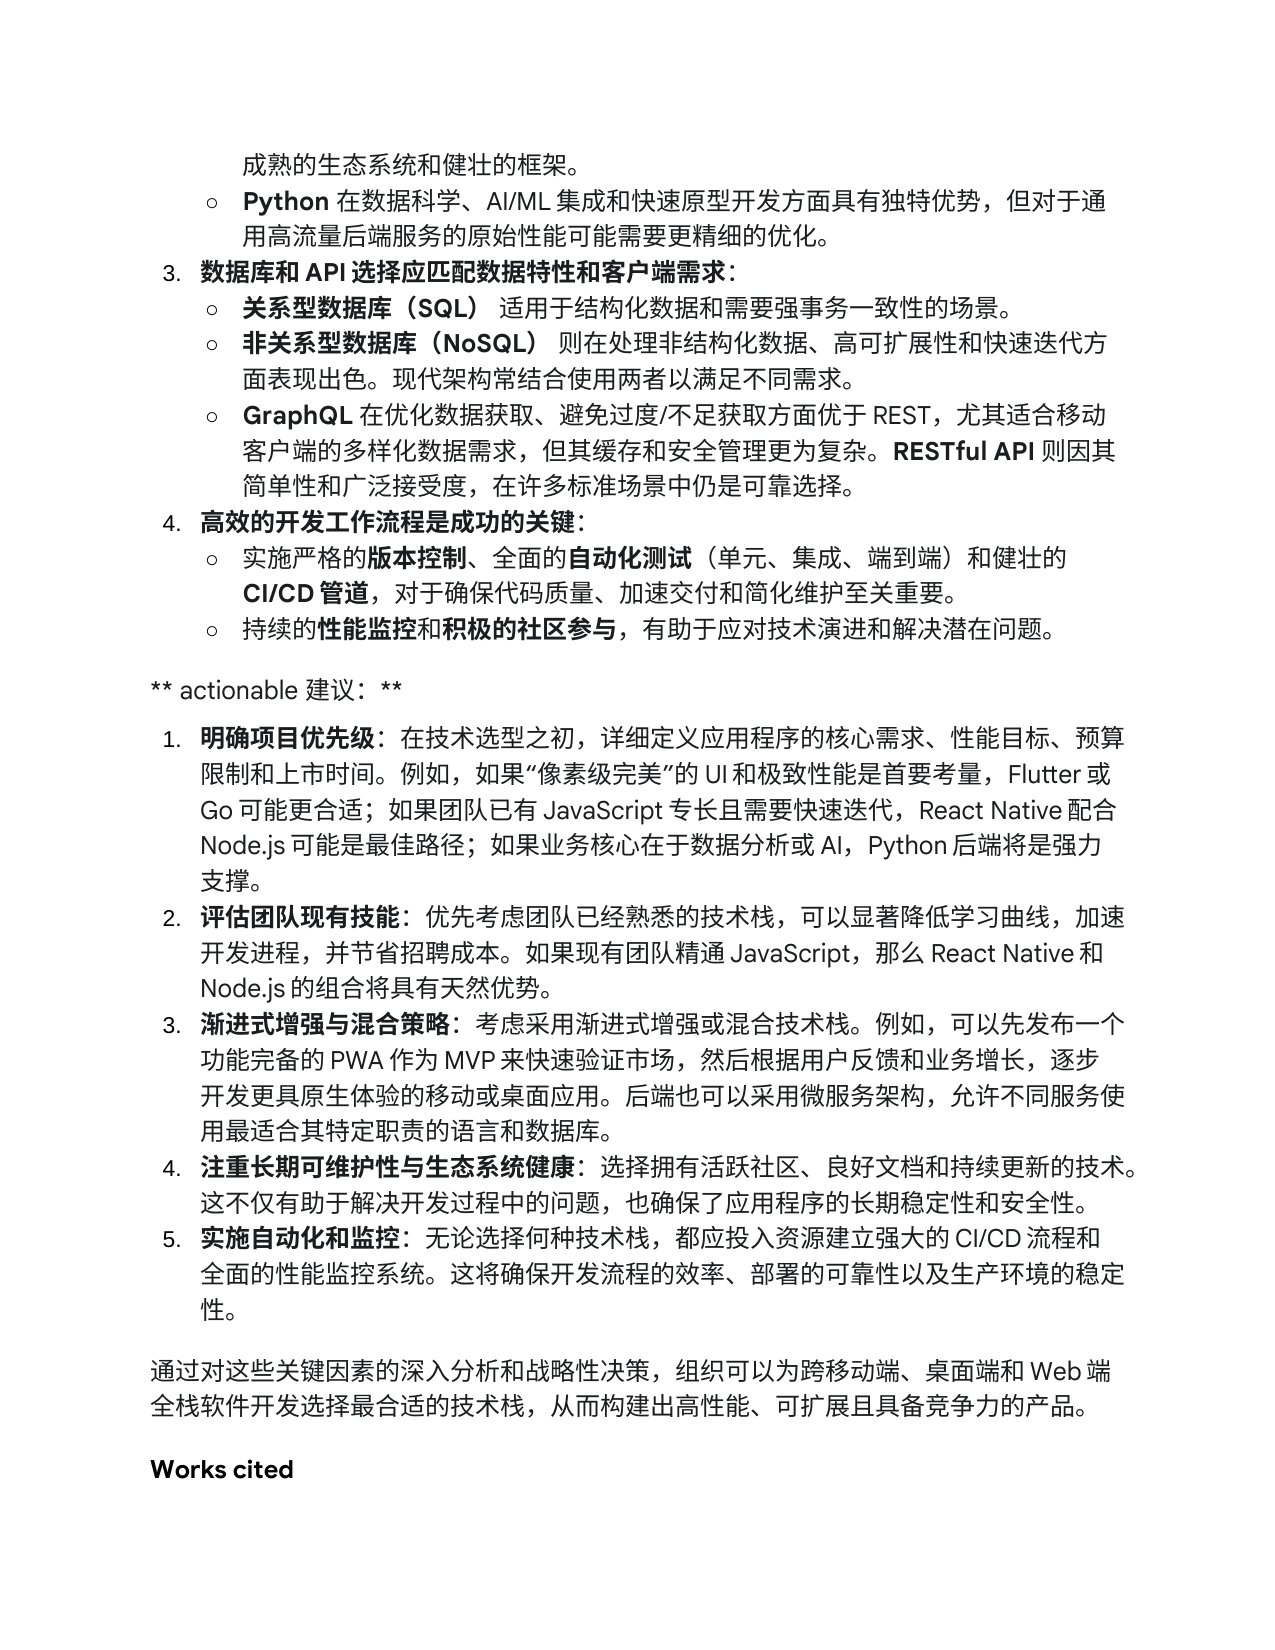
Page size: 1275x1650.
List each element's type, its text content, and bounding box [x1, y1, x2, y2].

text ** actionable 建议：** [150, 675, 1125, 707]
subtitle Works cited [150, 1454, 1125, 1485]
list 渐进式增强与混合策略：考虑采用渐进式增强或混合技术栈。例如，可以先发布一个功能完备的PWA作为MVP来快速验证市场，然后根据用户反馈和业务增长，逐步开发更具原生体验的移动或桌面应用。后端也可以采用微服务架构，允许不同服务使用最适合其特定职责的语言和数据库。 [162, 1009, 1125, 1148]
list 非关系型数据库（NoSQL） 则在处理非结构化数据、高可扩展性和快速迭代方面表现出色。现代架构常结合使用两者以满足不同需求。 [205, 329, 1125, 396]
list 关系型数据库（SQL） 适用于结构化数据和需要强事务一致性的场景。 [205, 293, 1125, 324]
list 实施严格的版本控制、全面的自动化测试（单元、集成、端到端）和健壮的CI/CD管道，对于确保代码质量、加速交付和简化维护至关重要。 [205, 543, 1125, 610]
list GraphQL 在优化数据获取、避免过度/不足获取方面优于REST，尤其适合移动客户端的多样化数据需求，但其缓存和安全管理更为复杂。RESTful API 则因其简单性和广泛接受度，在许多标准场景中仍是可靠选择。 [205, 400, 1125, 503]
list 评估团队现有技能：优先考虑团队已经熟悉的技术栈，可以显著降低学习曲线，加速开发进程，并节省招聘成本。如果现有团队精通JavaScript，那么React Native和Node.js的组合将具有天然优势。 [162, 902, 1125, 1005]
text 通过对这些关键因素的深入分析和战略性决策，组织可以为跨移动端、桌面端和Web端全栈软件开发选择最合适的技术栈，从而构建出高性能、可扩展且具备竞争力的产品。 [150, 1356, 1125, 1423]
list 持续的性能监控和积极的社区参与，有助于应对技术演进和解决潜在问题。 [205, 614, 1125, 646]
list 注重长期可维护性与生态系统健康：选择拥有活跃社区、良好文档和持续更新的技术。这不仅有助于解决开发过程中的问题，也确保了应用程序的长期稳定性和安全性。 [162, 1152, 1125, 1219]
list 高效的开发工作流程是成功的关键： [162, 507, 1125, 539]
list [205, 150, 1125, 181]
list 数据库和API选择应匹配数据特性和客户端需求： [162, 257, 1125, 288]
list 明确项目优先级：在技术选型之初，详细定义应用程序的核心需求、性能目标、预算限制和上市时间。例如，如果“像素级完美”的UI和极致性能是首要考量，Flutter或Go可能更合适；如果团队已有JavaScript专长且需要快速迭代，React Native配合Node.js可能是最佳路径；如果业务核心在于数据分析或AI，Python后端将是强力支撑。 [162, 723, 1125, 898]
list 实施自动化和监控：无论选择何种技术栈，都应投入资源建立强大的CI/CD流程和全面的性能监控系统。这将确保开发流程的效率、部署的可靠性以及生产环境的稳定性。 [162, 1224, 1125, 1326]
list Python 在数据科学、AI/ML集成和快速原型开发方面具有独特优势，但对于通用高流量后端服务的原始性能可能需要更精细的优化。 [205, 186, 1125, 253]
